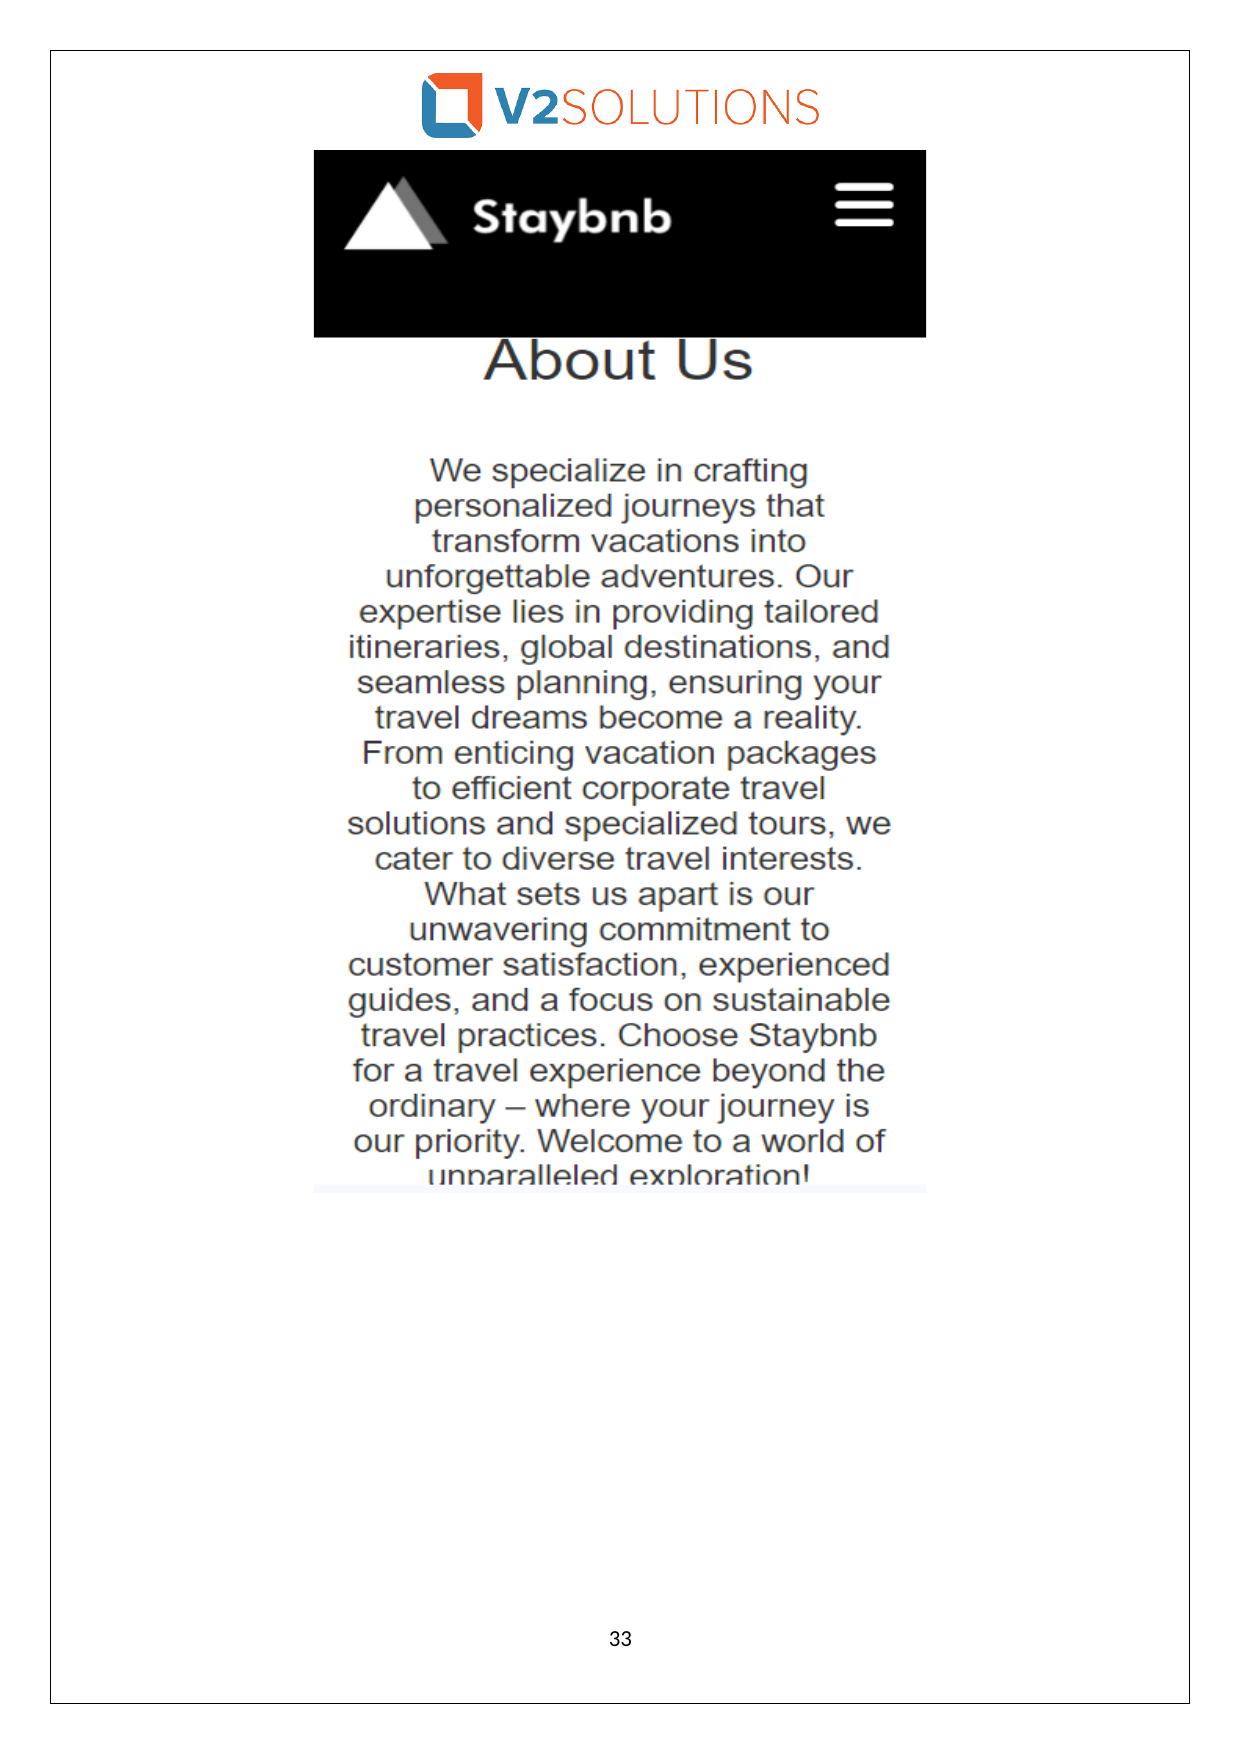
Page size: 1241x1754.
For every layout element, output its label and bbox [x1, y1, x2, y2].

picture [420, 73, 820, 138]
picture [313, 150, 927, 1193]
